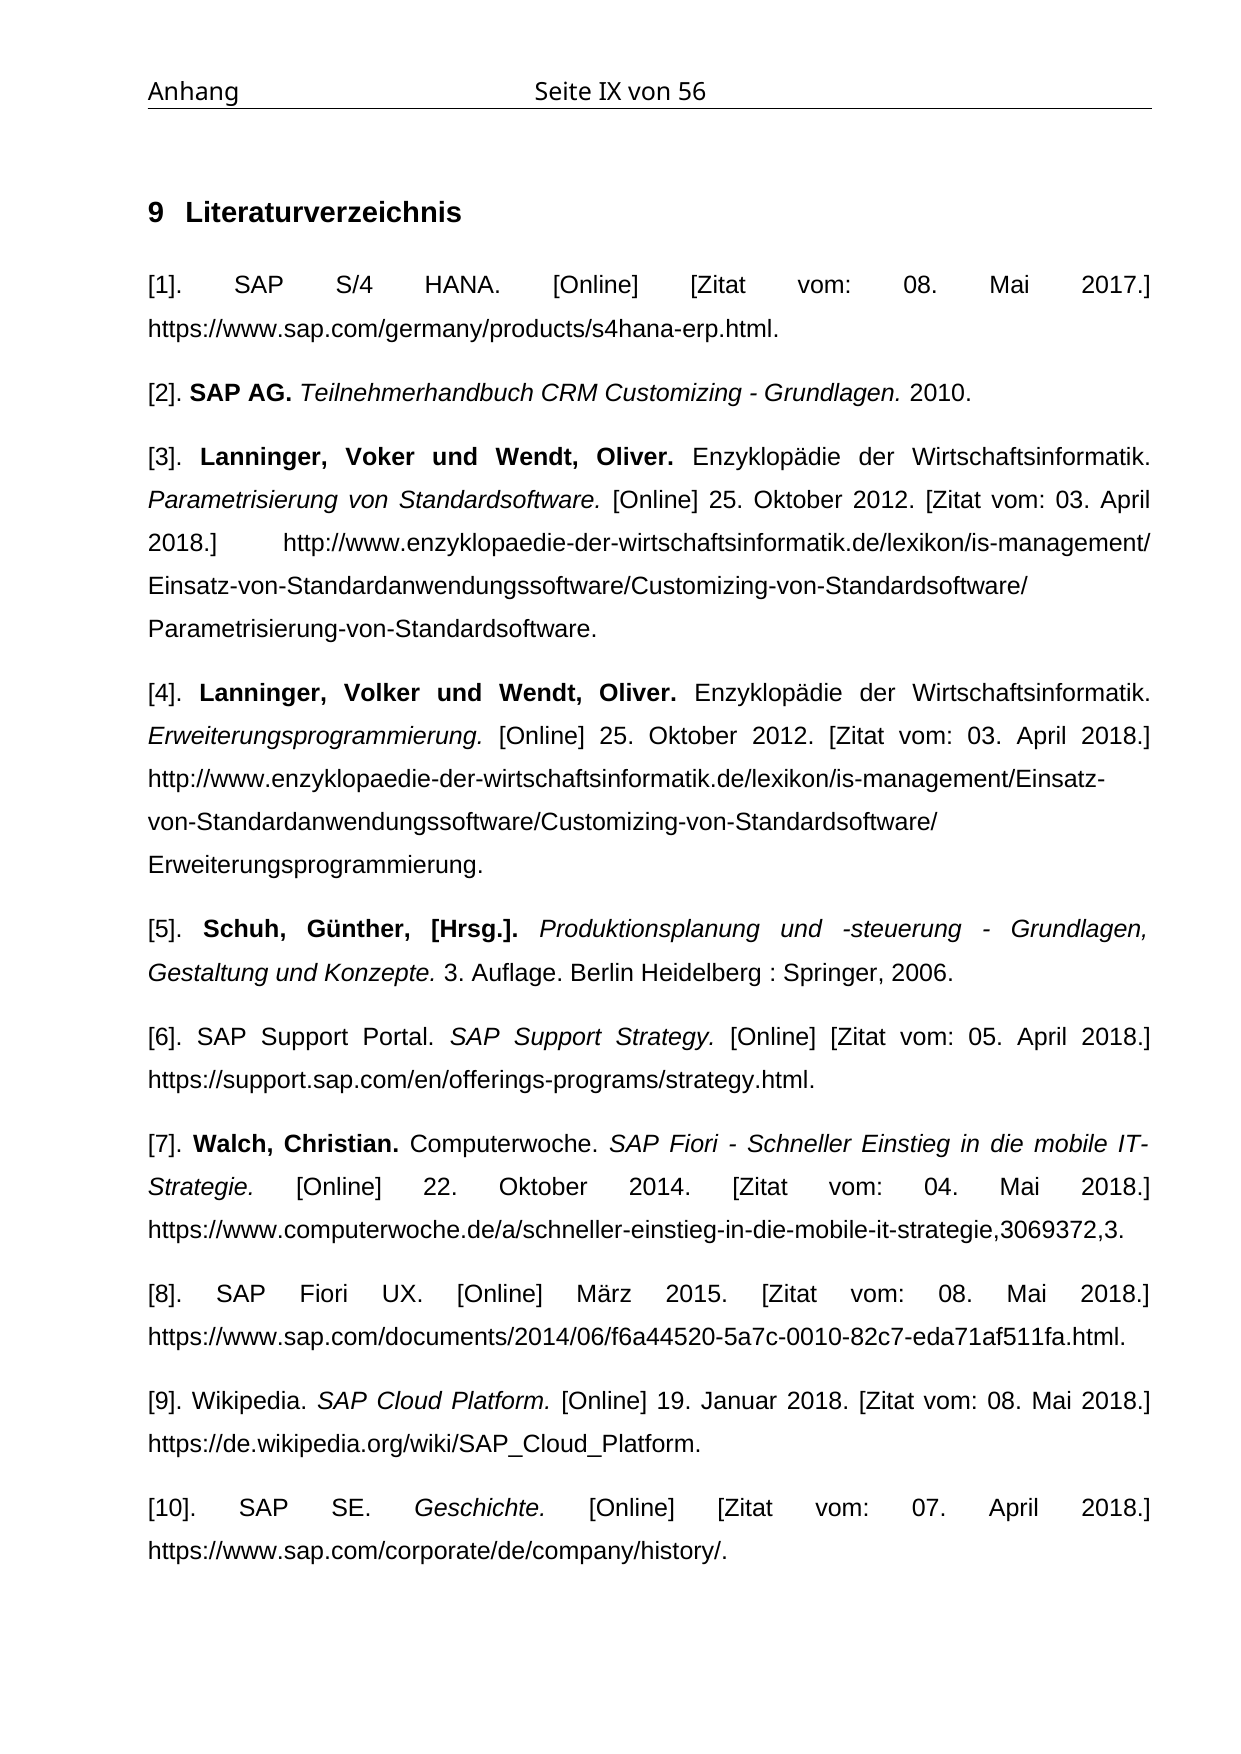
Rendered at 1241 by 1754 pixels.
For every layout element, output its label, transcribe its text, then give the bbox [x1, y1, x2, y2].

text [10]. SAP SE. Geschichte. [Online] [Zitat vom: 07. April 2018.] https://www.sap.com/corporate/de/company/history/. [148, 1493, 1152, 1565]
text [5]. Schuh, Günther, [Hrsg.]. Produktionsplanung und -steuerung - Grundlagen, Gestaltung und Konzepte. 3. Auflage. Berlin Heidelberg : Springer, 2006. [148, 914, 1152, 986]
subtitle Literaturverzeichnis [148, 195, 1152, 229]
text [6]. SAP Support Portal. SAP Support Strategy. [Online] [Zitat vom: 05. April 2018.] https://support.sap.com/en/offerings-programs/strategy.html. [148, 1021, 1152, 1093]
text [9]. Wikipedia. SAP Cloud Platform. [Online] 19. Januar 2018. [Zitat vom: 08. Mai 2018.] https://de.wikipedia.org/wiki/SAP_Cloud_Platform. [148, 1386, 1152, 1458]
text [8]. SAP Fiori UX. [Online] März 2015. [Zitat vom: 08. Mai 2018.] https://www.sap.com/documents/2014/06/f6a44520-5a7c-0010-82c7-eda71af511fa.html. [148, 1279, 1152, 1351]
text [3]. Lanninger, Voker und Wendt, Oliver. Enzyklopädie der Wirtschaftsinformatik. Parametrisierung von Standardsoftware. [Online] 25. Oktober 2012. [Zitat vom: 03. April 2018.] http://www.enzyklopaedie-der-wirtschaftsinformatik.de/lexikon/is-management/Einsatz-von-Standardanwendungssoftware/Customizing-von-Standardsoftware/Parametrisierung-von-Standardsoftware. [148, 441, 1152, 643]
text [4]. Lanninger, Volker und Wendt, Oliver. Enzyklopädie der Wirtschaftsinformatik. Erweiterungsprogrammierung. [Online] 25. Oktober 2012. [Zitat vom: 03. April 2018.] http://www.enzyklopaedie-der-wirtschaftsinformatik.de/lexikon/is-management/Einsatz-von-Standardanwendungssoftware/Customizing-von-Standardsoftware/Erweiterungsprogrammierung. [148, 678, 1152, 879]
text [7]. Walch, Christian. Computerwoche. SAP Fiori - Schneller Einstieg in die mobile IT-Strategie. [Online] 22. Oktober 2014. [Zitat vom: 04. Mai 2018.] https://www.computerwoche.de/a/schneller-einstieg-in-die-mobile-it-strategie,3069372,3. [148, 1128, 1152, 1243]
text [1]. SAP S/4 HANA. [Online] [Zitat vom: 08. Mai 2017.] https://www.sap.com/germany/products/s4hana-erp.html. [148, 270, 1152, 342]
text [2]. SAP AG. Teilnehmerhandbuch CRM Customizing - Grundlagen. 2010. [148, 377, 1152, 406]
